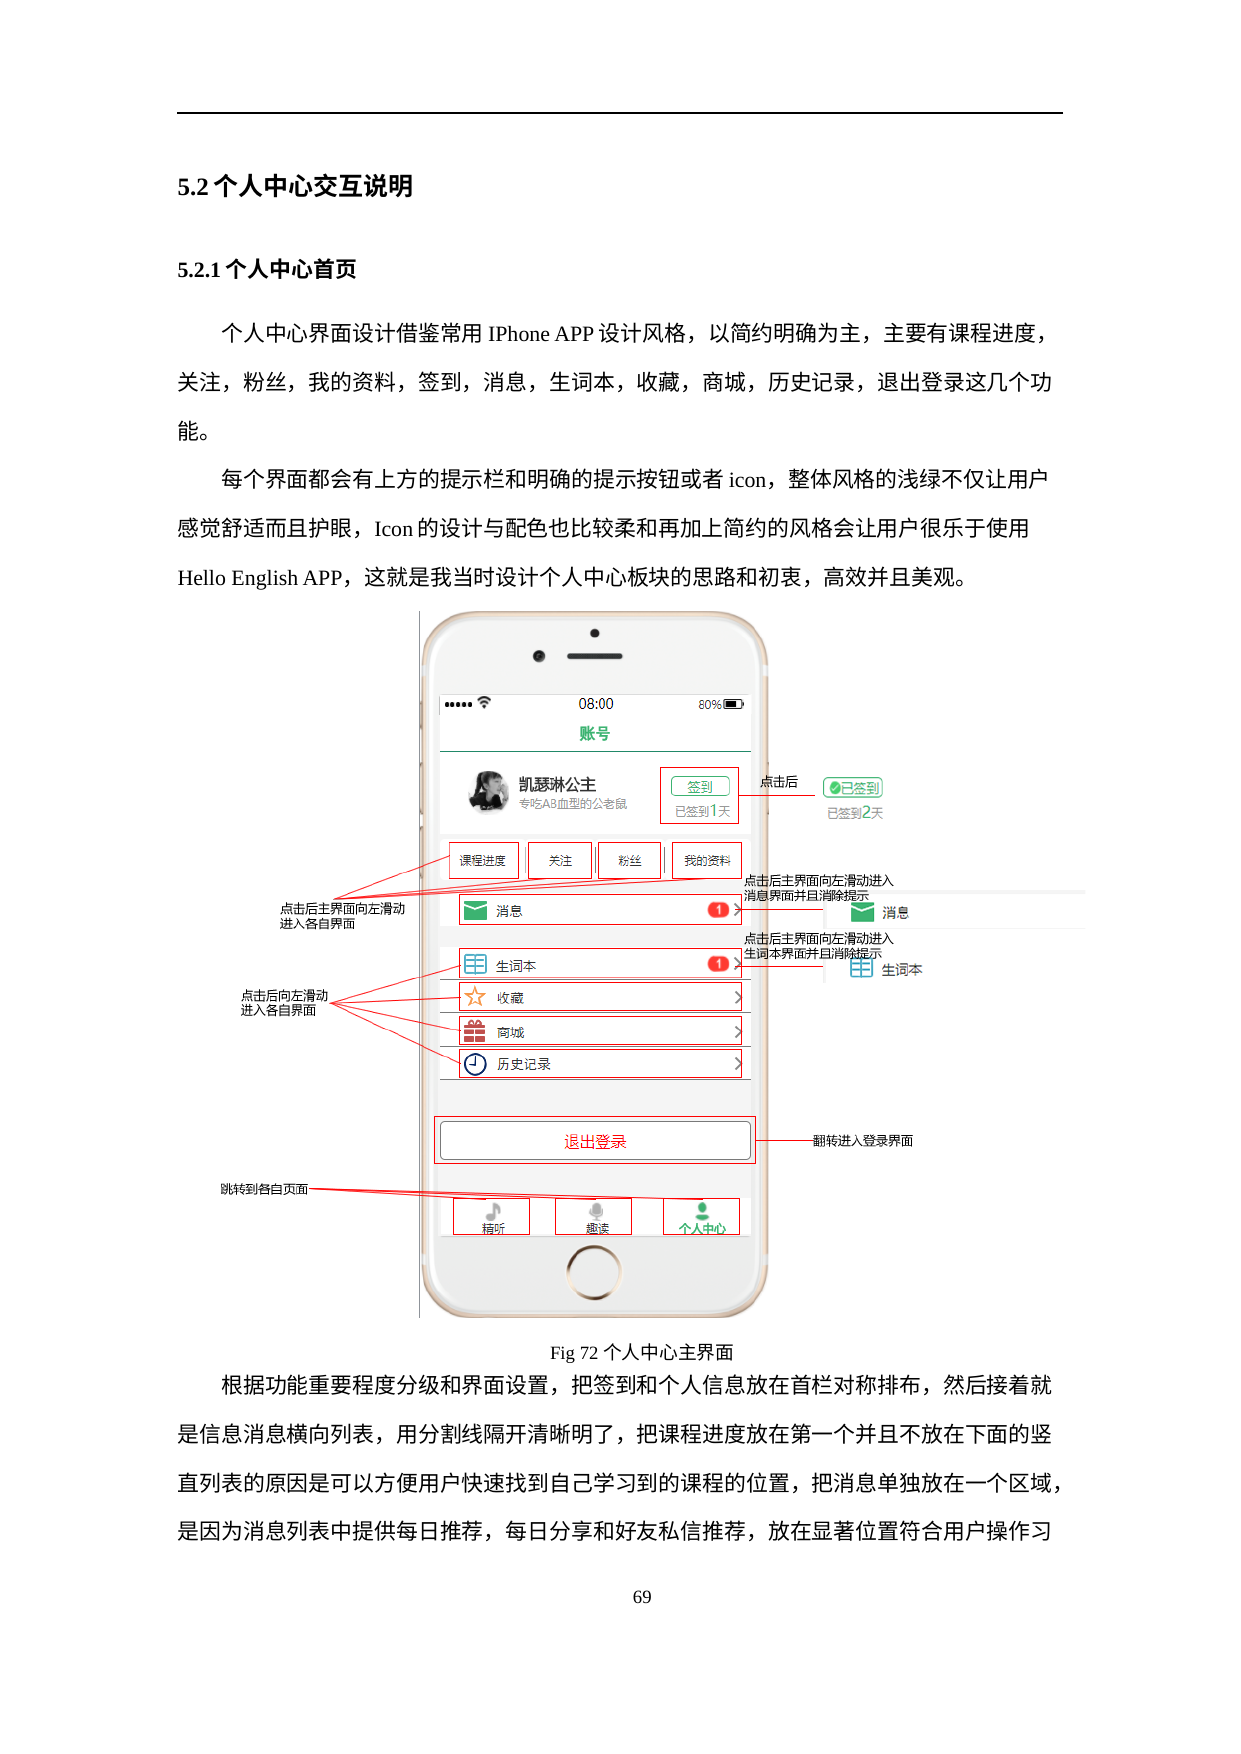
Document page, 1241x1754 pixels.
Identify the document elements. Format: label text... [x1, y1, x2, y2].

picture [221, 611, 1086, 1318]
text 每个界面都会有上方的提示栏和明确的提示按钮或者icon，整体风格的浅绿不仅让用户感觉舒适而且护眼，Icon的设计与配色也比较柔和再加上简约的风格会让用户很乐于使用Hello English APP，这就是我当时设计个人中心板块的思路和初衷，高效并且美观。 [177, 462, 1063, 592]
text Fig 72 个人中心主界面 [177, 1335, 1063, 1368]
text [177, 1368, 1063, 1546]
subtitle 5.2.1个人中心首页 [177, 251, 1063, 284]
subtitle 5.2个人中心交互说明 [177, 152, 1063, 217]
text 个人中心界面设计借鉴常用IPhone APP设计风格，以简约明确为主，主要有课程进度，关注，粉丝，我的资料，签到，消息，生词本，收藏，商城，历史记录，退出登录这几个功能。 [177, 316, 1063, 446]
